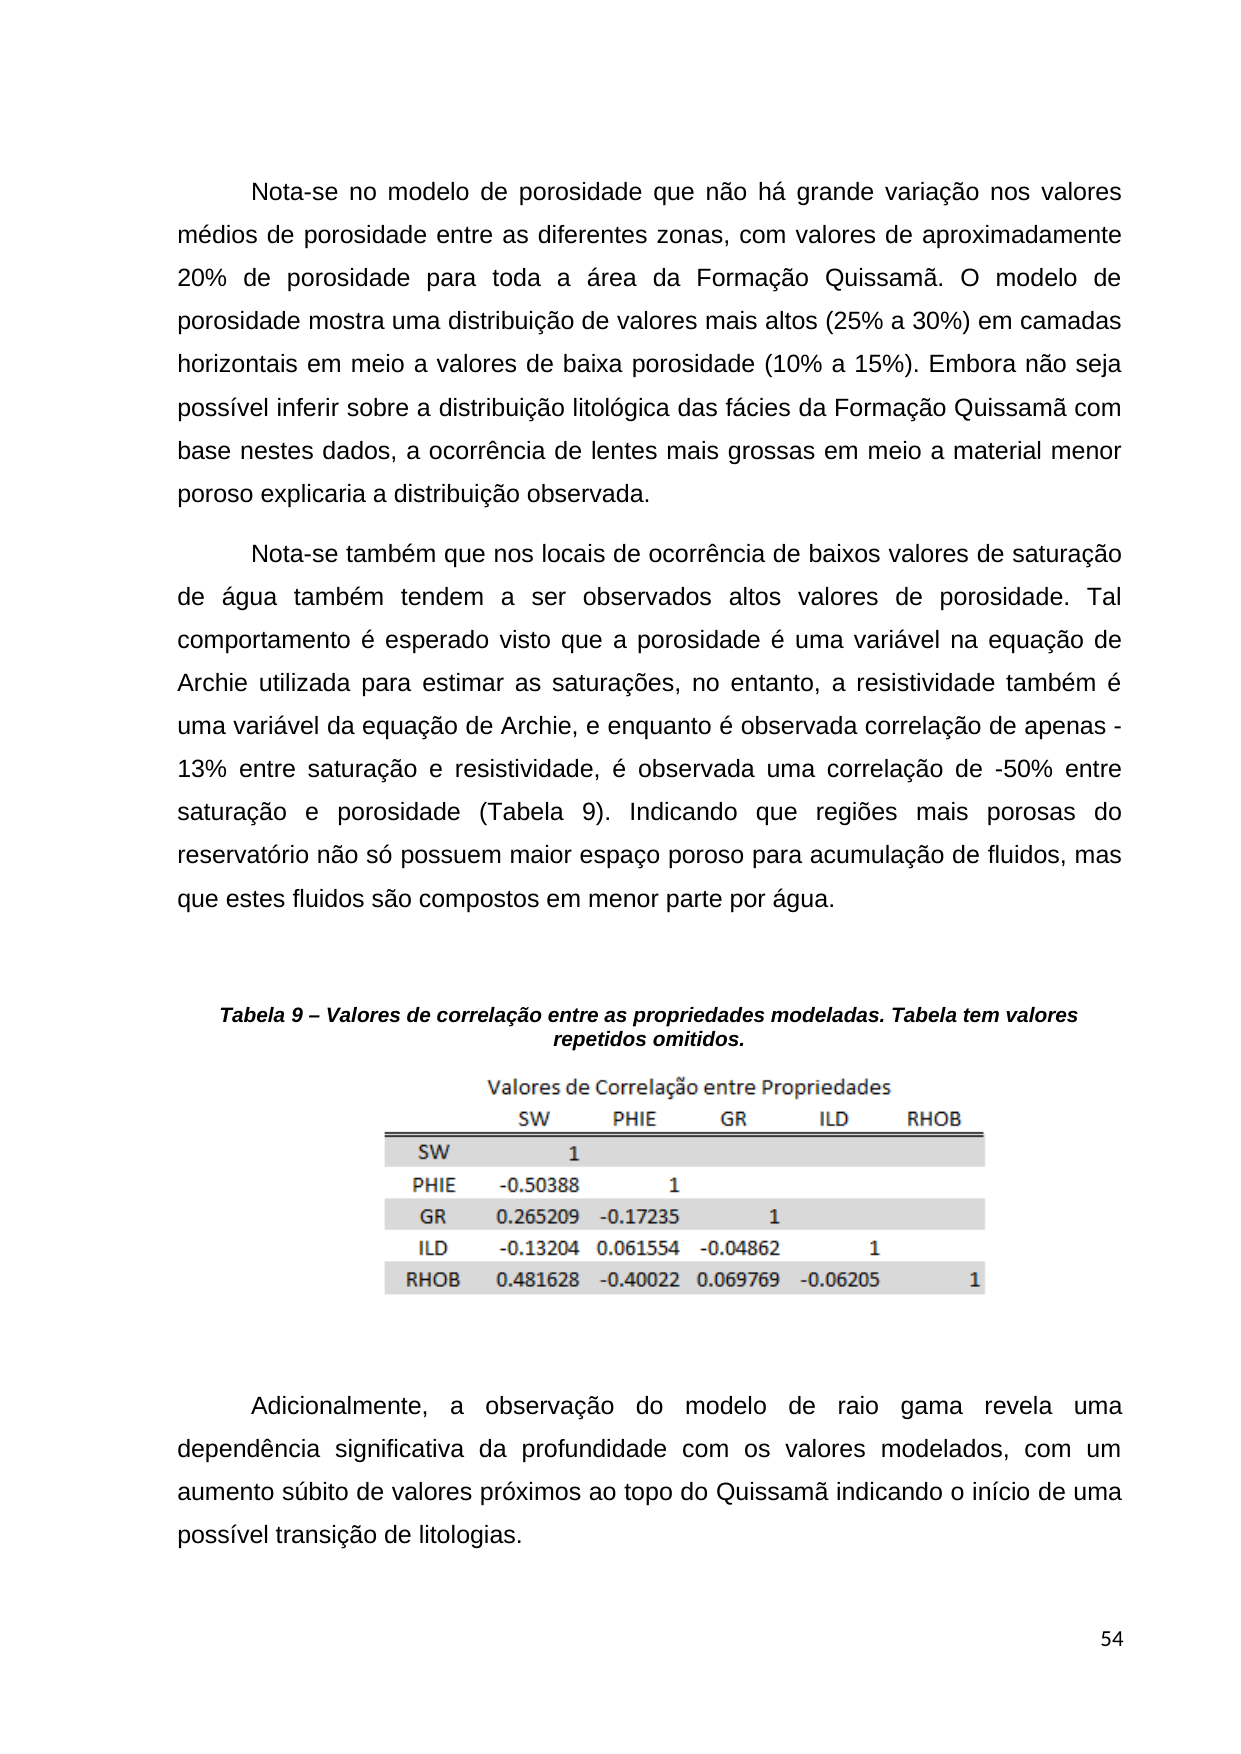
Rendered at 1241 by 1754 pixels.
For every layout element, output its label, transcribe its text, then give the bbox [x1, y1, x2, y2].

text Nota-se no modelo de porosidade que não há grande variação nos valores médios de porosidade entre as diferentes zonas, com valores de aproximadamente 20% de porosidade para toda a área da Formação Quissamã. O modelo de porosidade mostra uma distribuição de valores mais altos (25% a 30%) em camadas horizontais em meio a valores de baixa porosidade (10% a 15%). Embora não seja possível inferir sobre a distribuição litológica das fácies da Formação Quissamã com base nestes dados, a ocorrência de lentes mais grossas em meio a material menor poroso explicaria a distribuição observada. [177, 177, 1123, 508]
text Tabela 9 – Valores de correlação entre as propriedades modeladas. Tabela tem valores repetidos omitidos. [177, 1003, 1123, 1051]
text Nota-se também que nos locais de ocorrência de baixos valores de saturação de água também tendem a ser observados altos valores de porosidade. Tal comportamento é esperado visto que a porosidade é uma variável na equação de Archie utilizada para estimar as saturações, no entanto, a resistividade também é uma variável da equação de Archie, e enquanto é observada correlação de apenas -13% entre saturação e resistividade, é observada uma correlação de -50% entre saturação e porosidade (Tabela 9). Indicando que regiões mais porosas do reservatório não só possuem maior espaço poroso para acumulação de fluidos, mas que estes fluidos são compostos em menor parte por água. [177, 539, 1123, 912]
text Adicionalmente, a observação do modelo de raio gama revela uma dependência significativa da profundidade com os valores modelados, com um aumento súbito de valores próximos ao topo do Quissamã indicando o início de uma possível transição de litologias. [177, 1391, 1123, 1549]
picture [384, 1072, 990, 1301]
